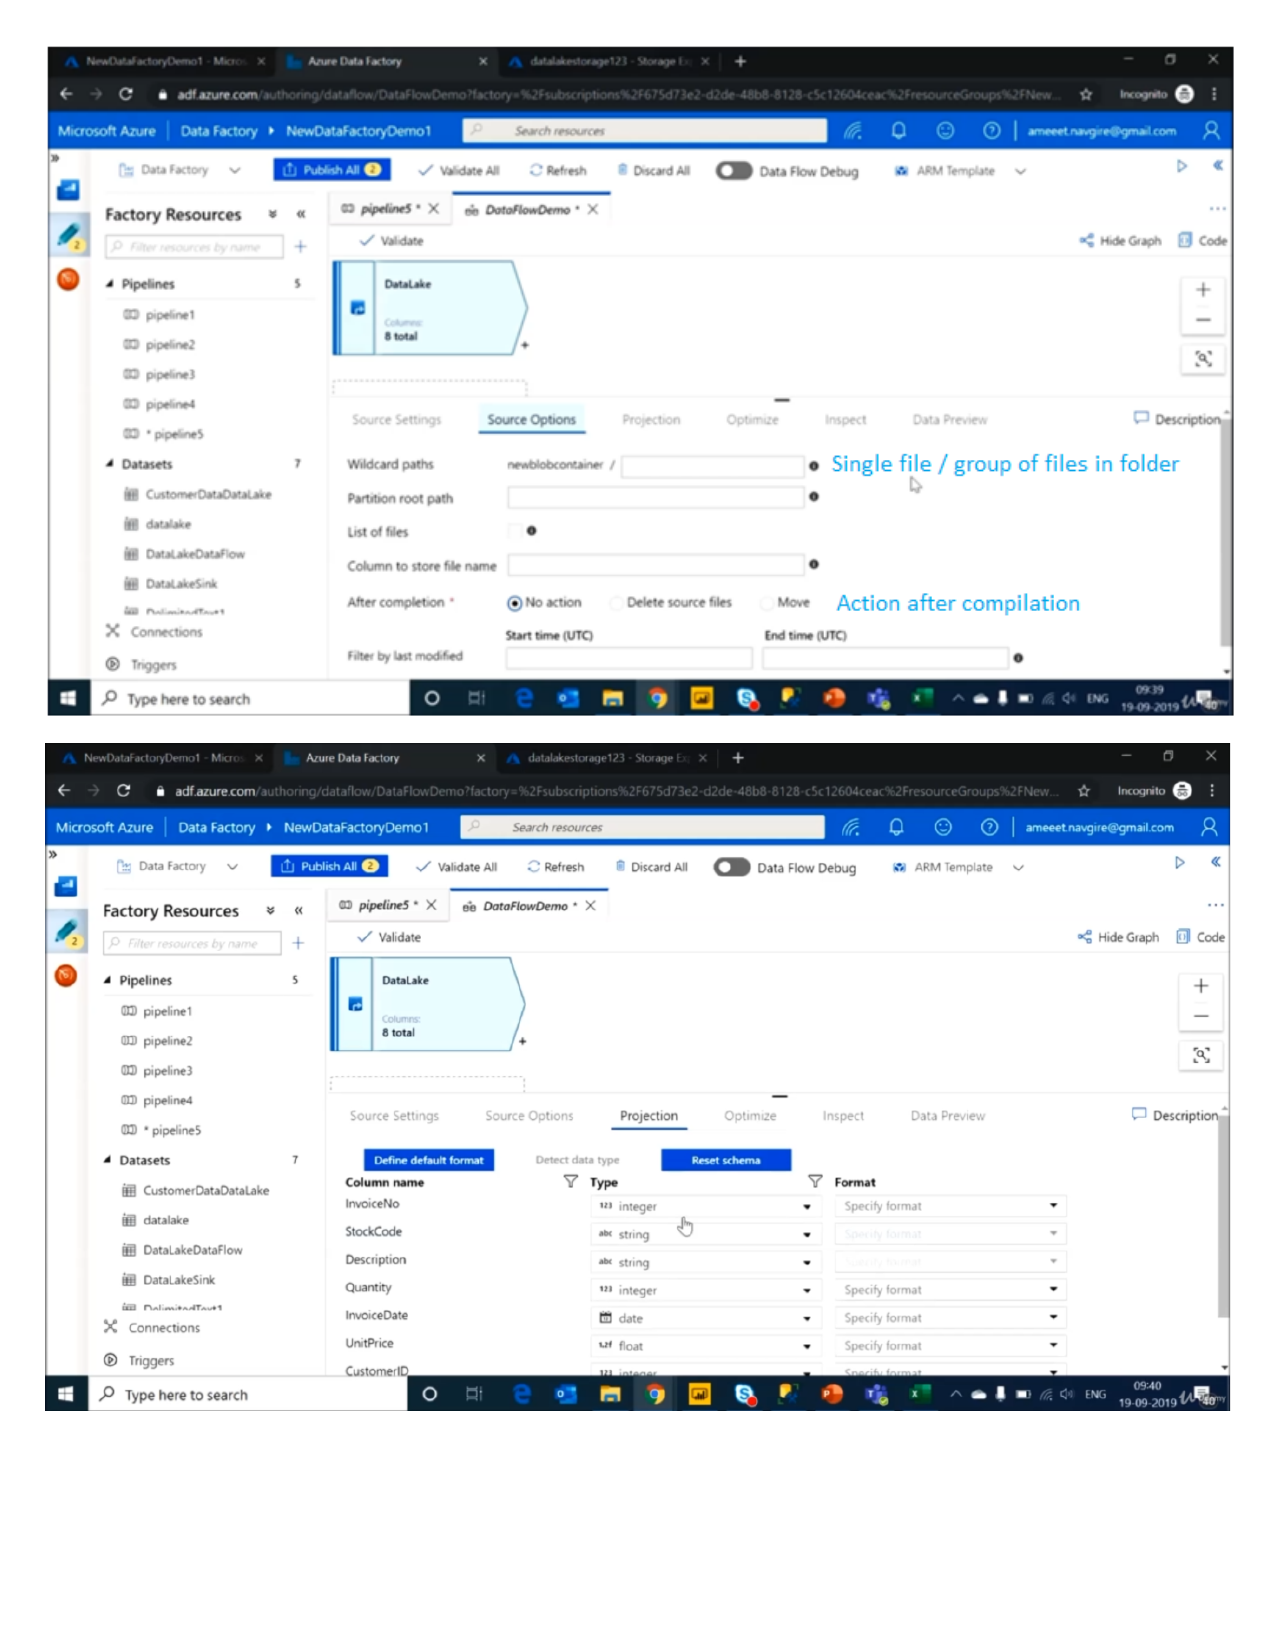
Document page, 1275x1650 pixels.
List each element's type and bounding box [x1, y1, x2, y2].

picture [45, 45, 1237, 719]
picture [45, 743, 1230, 1411]
